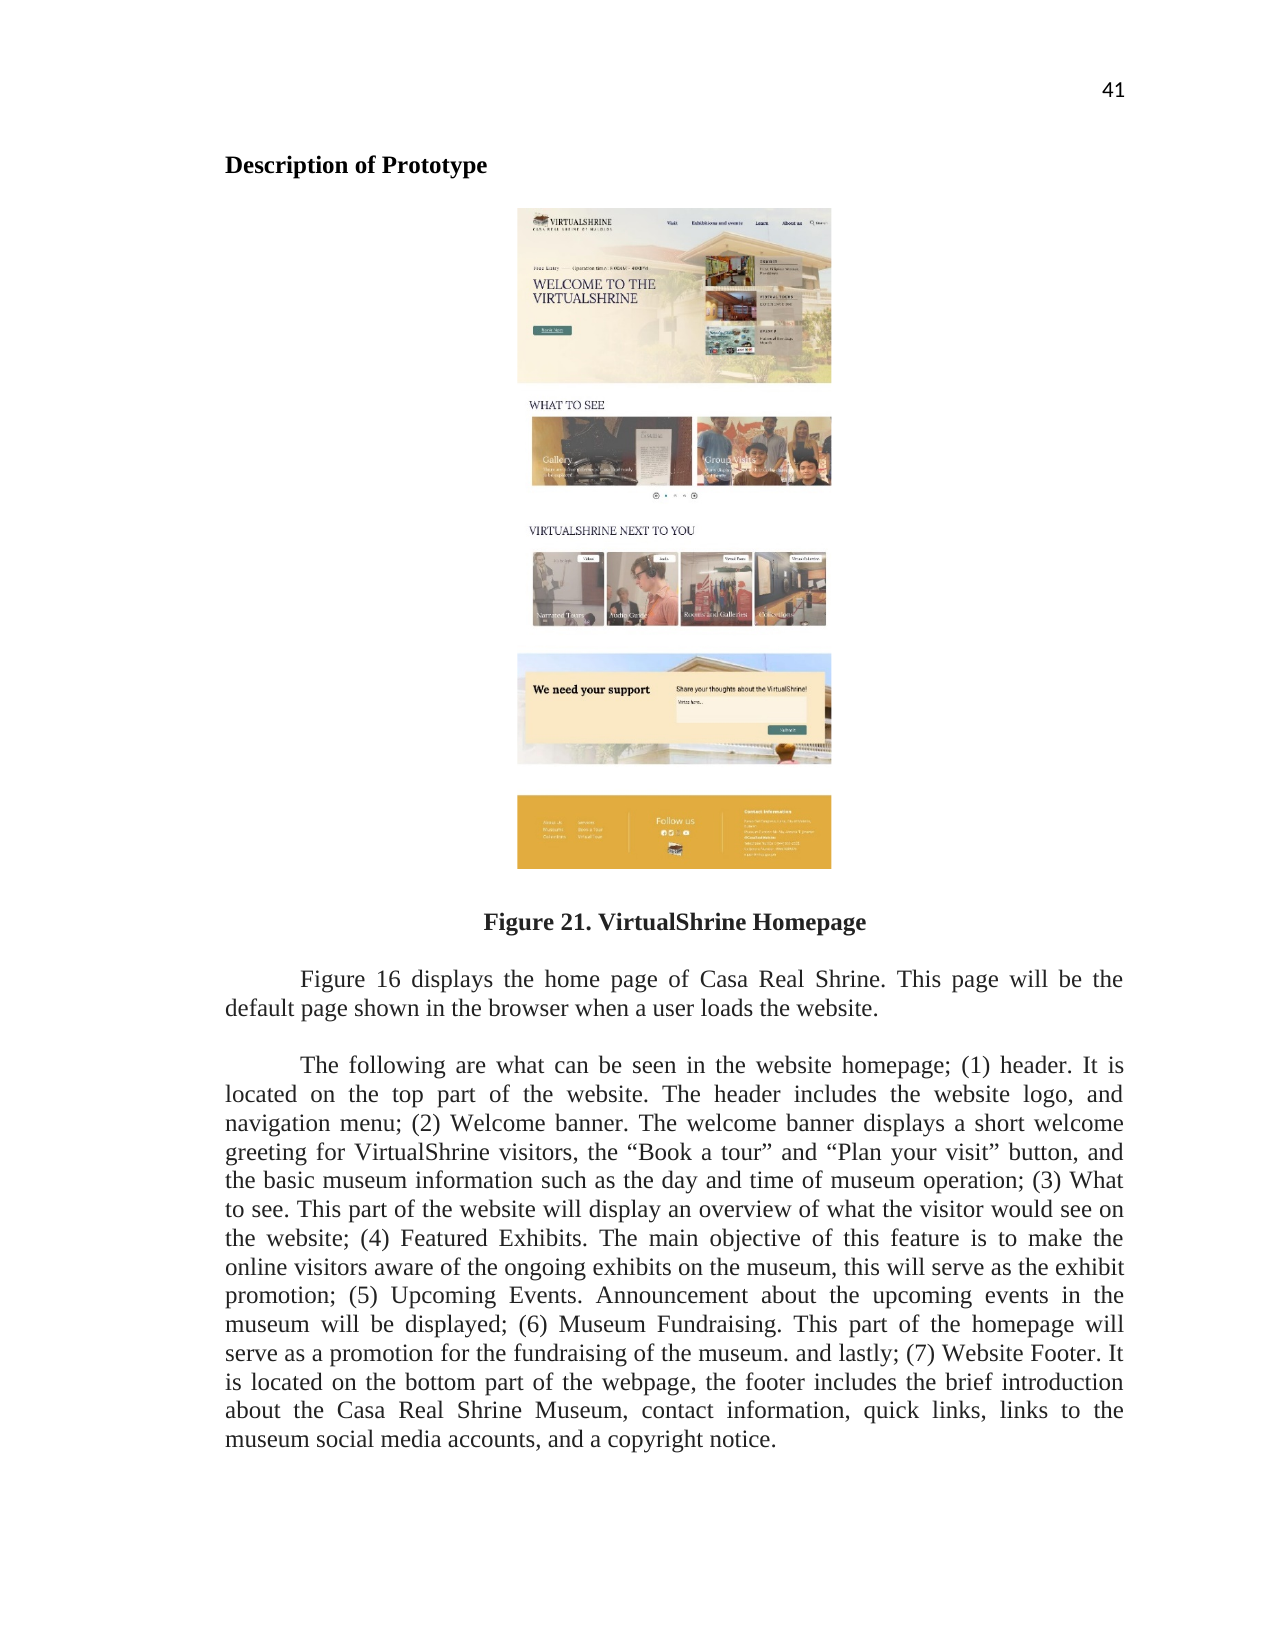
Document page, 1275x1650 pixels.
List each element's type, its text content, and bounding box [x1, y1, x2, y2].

text Figure 21. VirtualShrine Homepage [225, 907, 1125, 935]
text Figure 16 displays the home page of Casa Real Shrine. This page will be the default page shown in the browser when a user loads the website. [225, 964, 1125, 1022]
text The following are what can be seen in the website homepage; (1) header. It is located on the top part of the website. The header includes the website logo, and navigation menu; (2) Welcome banner. The welcome banner displays a short welcome greeting for VirtualShrine visitors, the “Book a tour” and “Plan your visit” button, and the basic museum information such as the day and time of museum operation; (3) What to see. This part of the website will display an overview of what the visitor would see on the website; (4) Featured Exhibits. The main objective of this feature is to make the online visitors aware of the ongoing exhibits on the museum, this will serve as the exhibit promotion; (5) Upcoming Events. Announcement about the upcoming events in the museum will be displayed; (6) Museum Fundraising. This part of the homepage will serve as a promotion for the fundraising of the museum. and lastly; (7) Website Footer. It is located on the bottom part of the webpage, the footer includes the brief introduction about the Casa Real Shrine Museum, contact information, quick links, links to the museum social media accounts, and a copyright notice. [225, 1050, 1125, 1453]
text Description of Prototype [225, 150, 1125, 179]
picture [515, 208, 831, 866]
